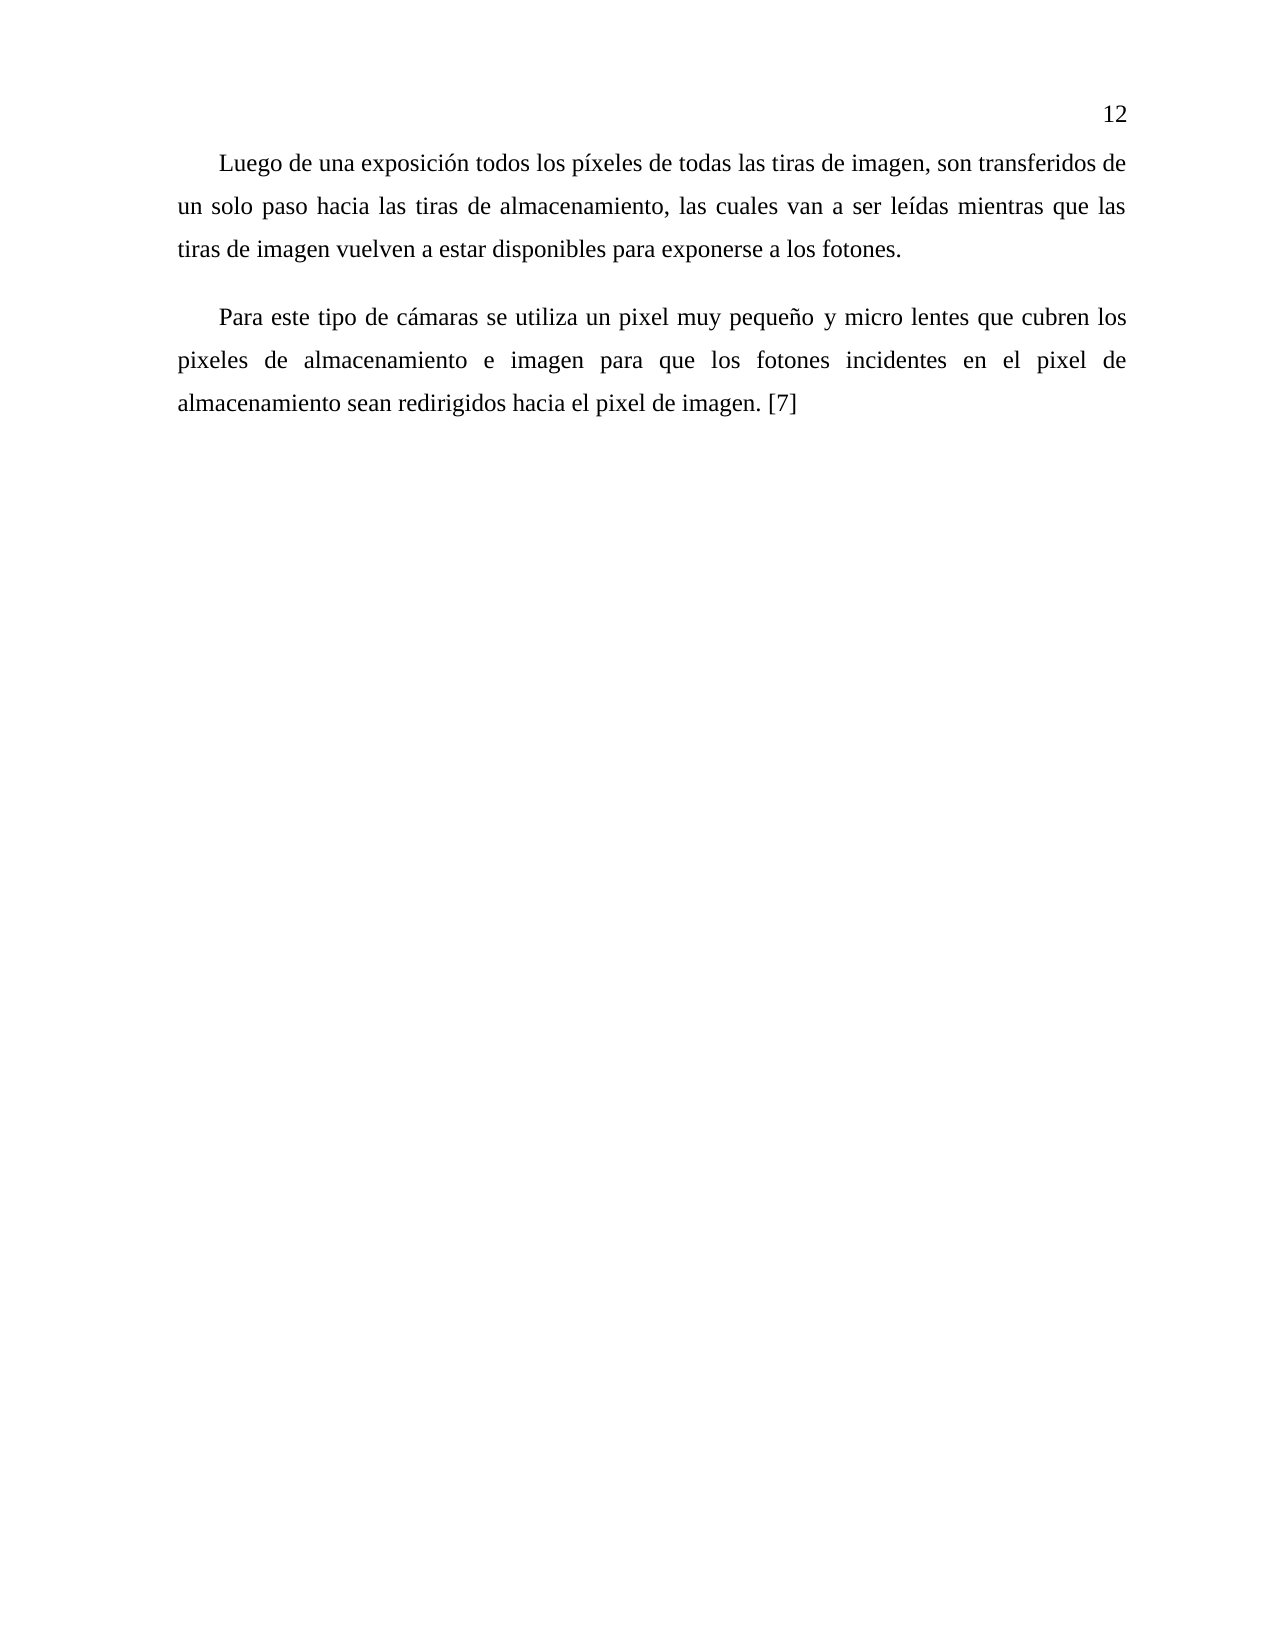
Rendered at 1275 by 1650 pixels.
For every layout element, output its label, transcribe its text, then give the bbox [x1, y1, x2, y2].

text Luego de una exposición todos los píxeles de todas las tiras de imagen, son transferidos de un solo paso hacia las tiras de almacenamiento, las cuales van a ser leídas mientras que las tiras de imagen vuelven a estar disponibles para exponerse a los fotones. [177, 148, 1127, 263]
text Para este tipo de cámaras se utiliza un pixel muy pequeño y micro lentes que cubren los pixeles de almacenamiento e imagen para que los fotones incidentes en el pixel de almacenamiento sean redirigidos hacia el pixel de imagen. [7] [177, 302, 1127, 417]
